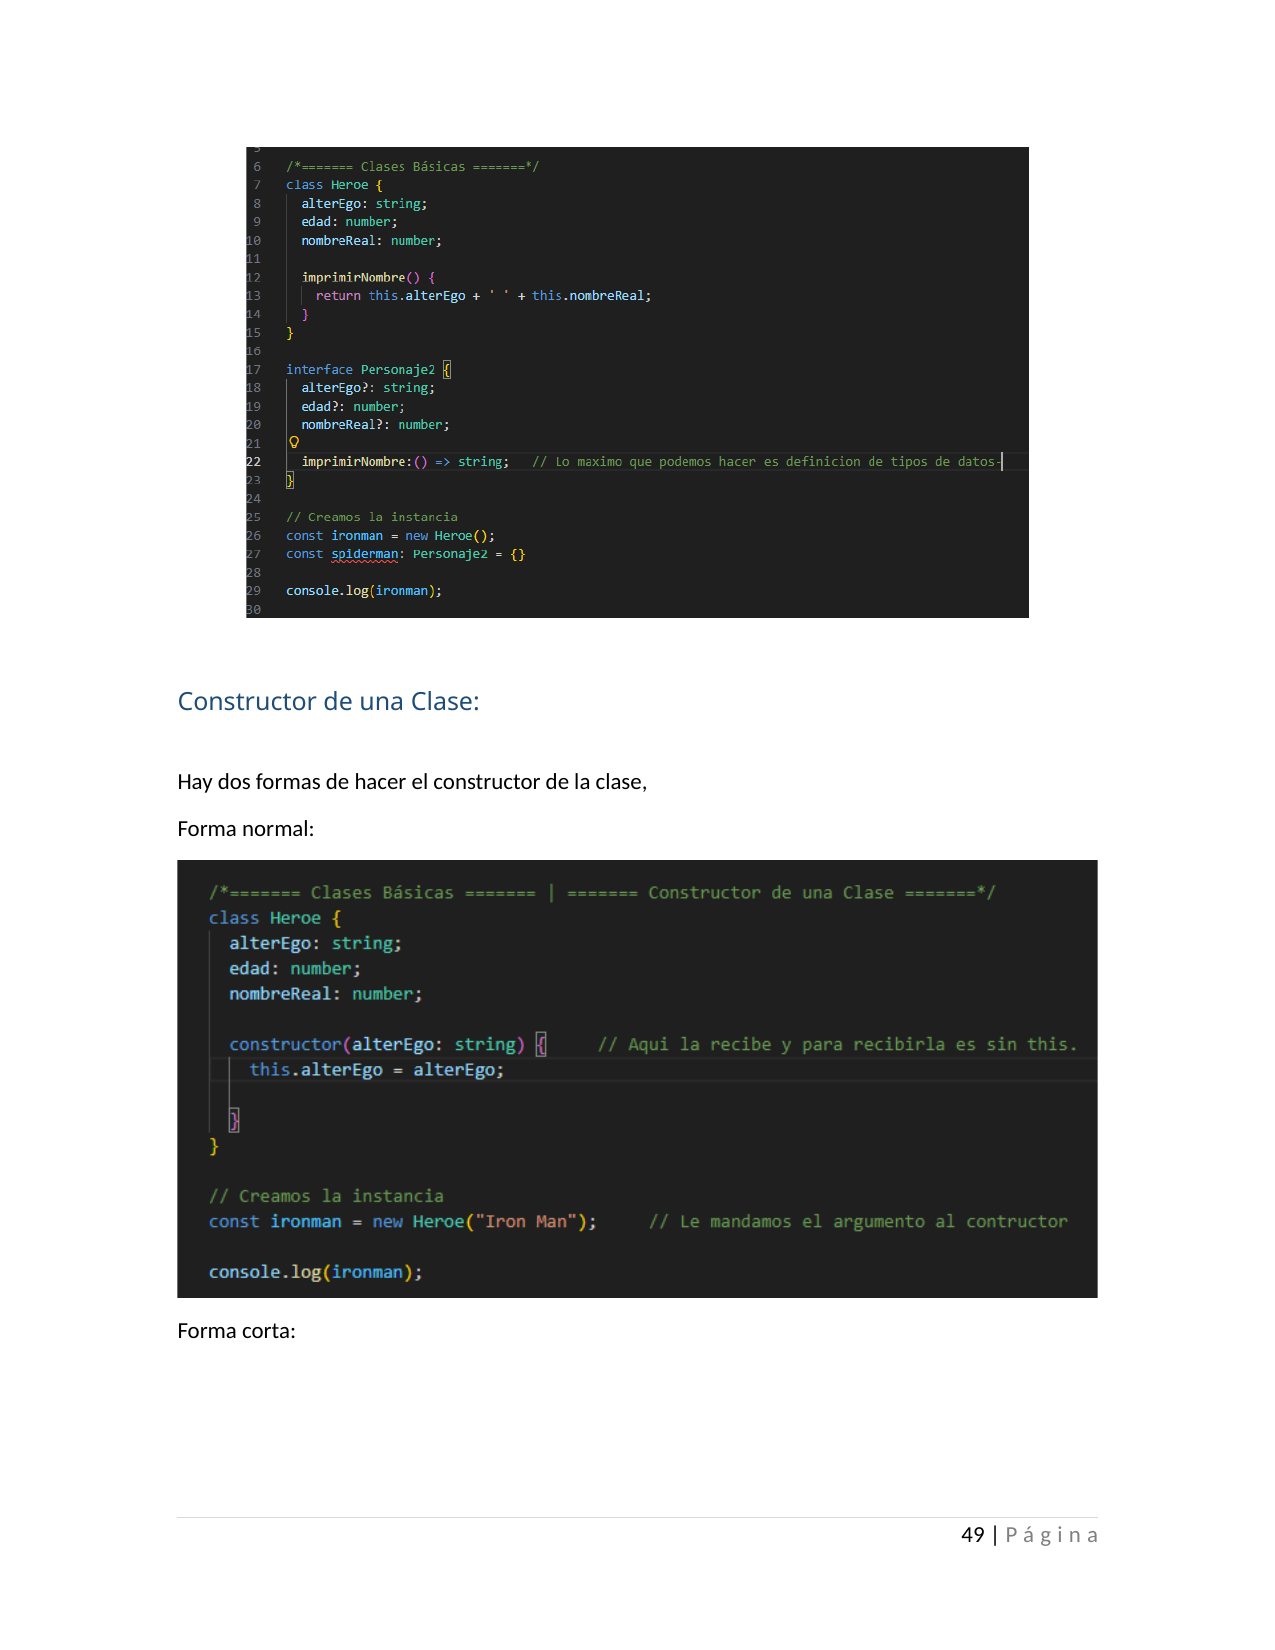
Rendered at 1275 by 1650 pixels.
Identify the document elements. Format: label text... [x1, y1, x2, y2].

text Forma normal: [177, 814, 1098, 842]
subtitle Constructor de una Clase: [177, 683, 1098, 717]
text Hay dos formas de hacer el constructor de la clase, [177, 767, 1098, 795]
picture [246, 147, 1029, 618]
text Forma corta: [177, 1316, 1098, 1344]
picture [177, 860, 1098, 1298]
